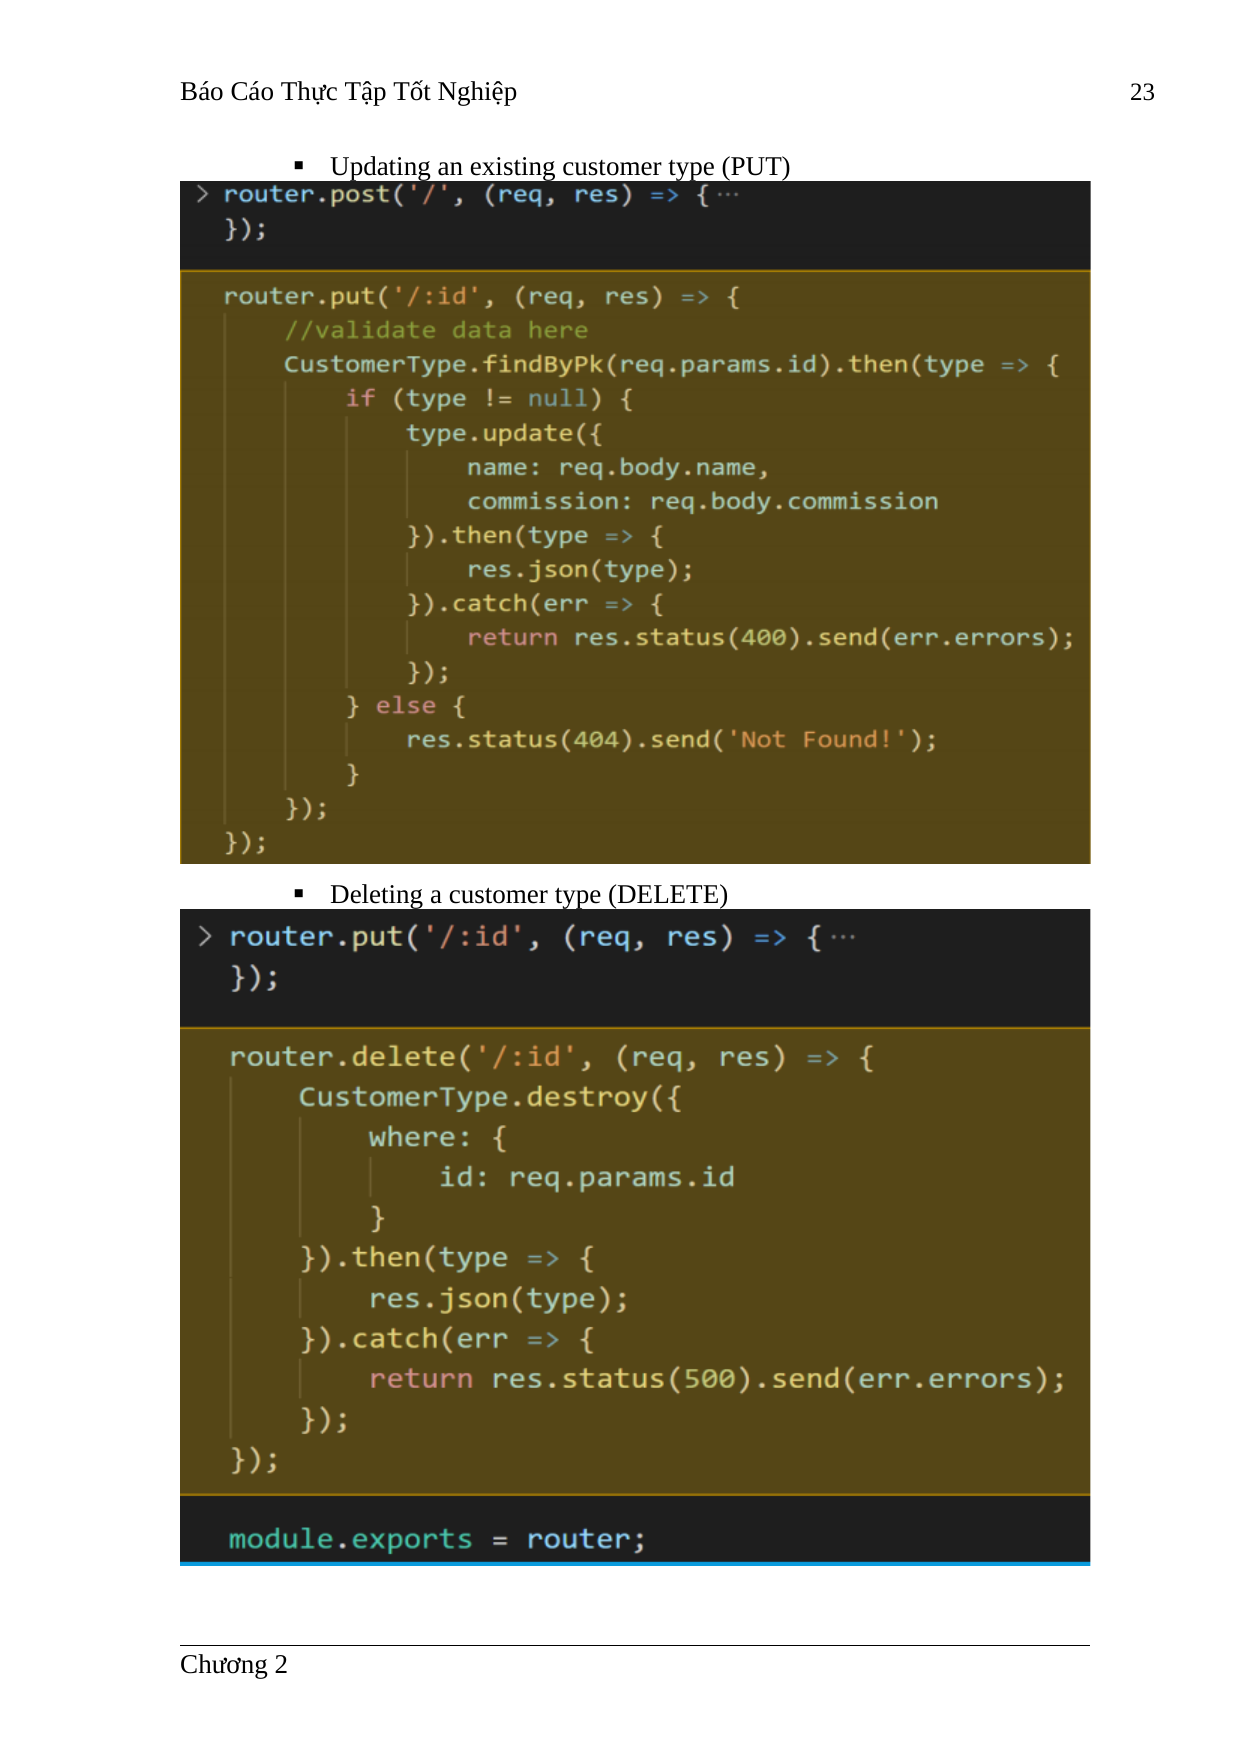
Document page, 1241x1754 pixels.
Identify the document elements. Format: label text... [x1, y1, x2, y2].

list Updating an existing customer type (PUT) [292, 150, 1090, 181]
picture [180, 909, 1091, 1561]
list Deleting a customer type (DELETE) [292, 878, 1090, 909]
picture [180, 181, 1091, 864]
